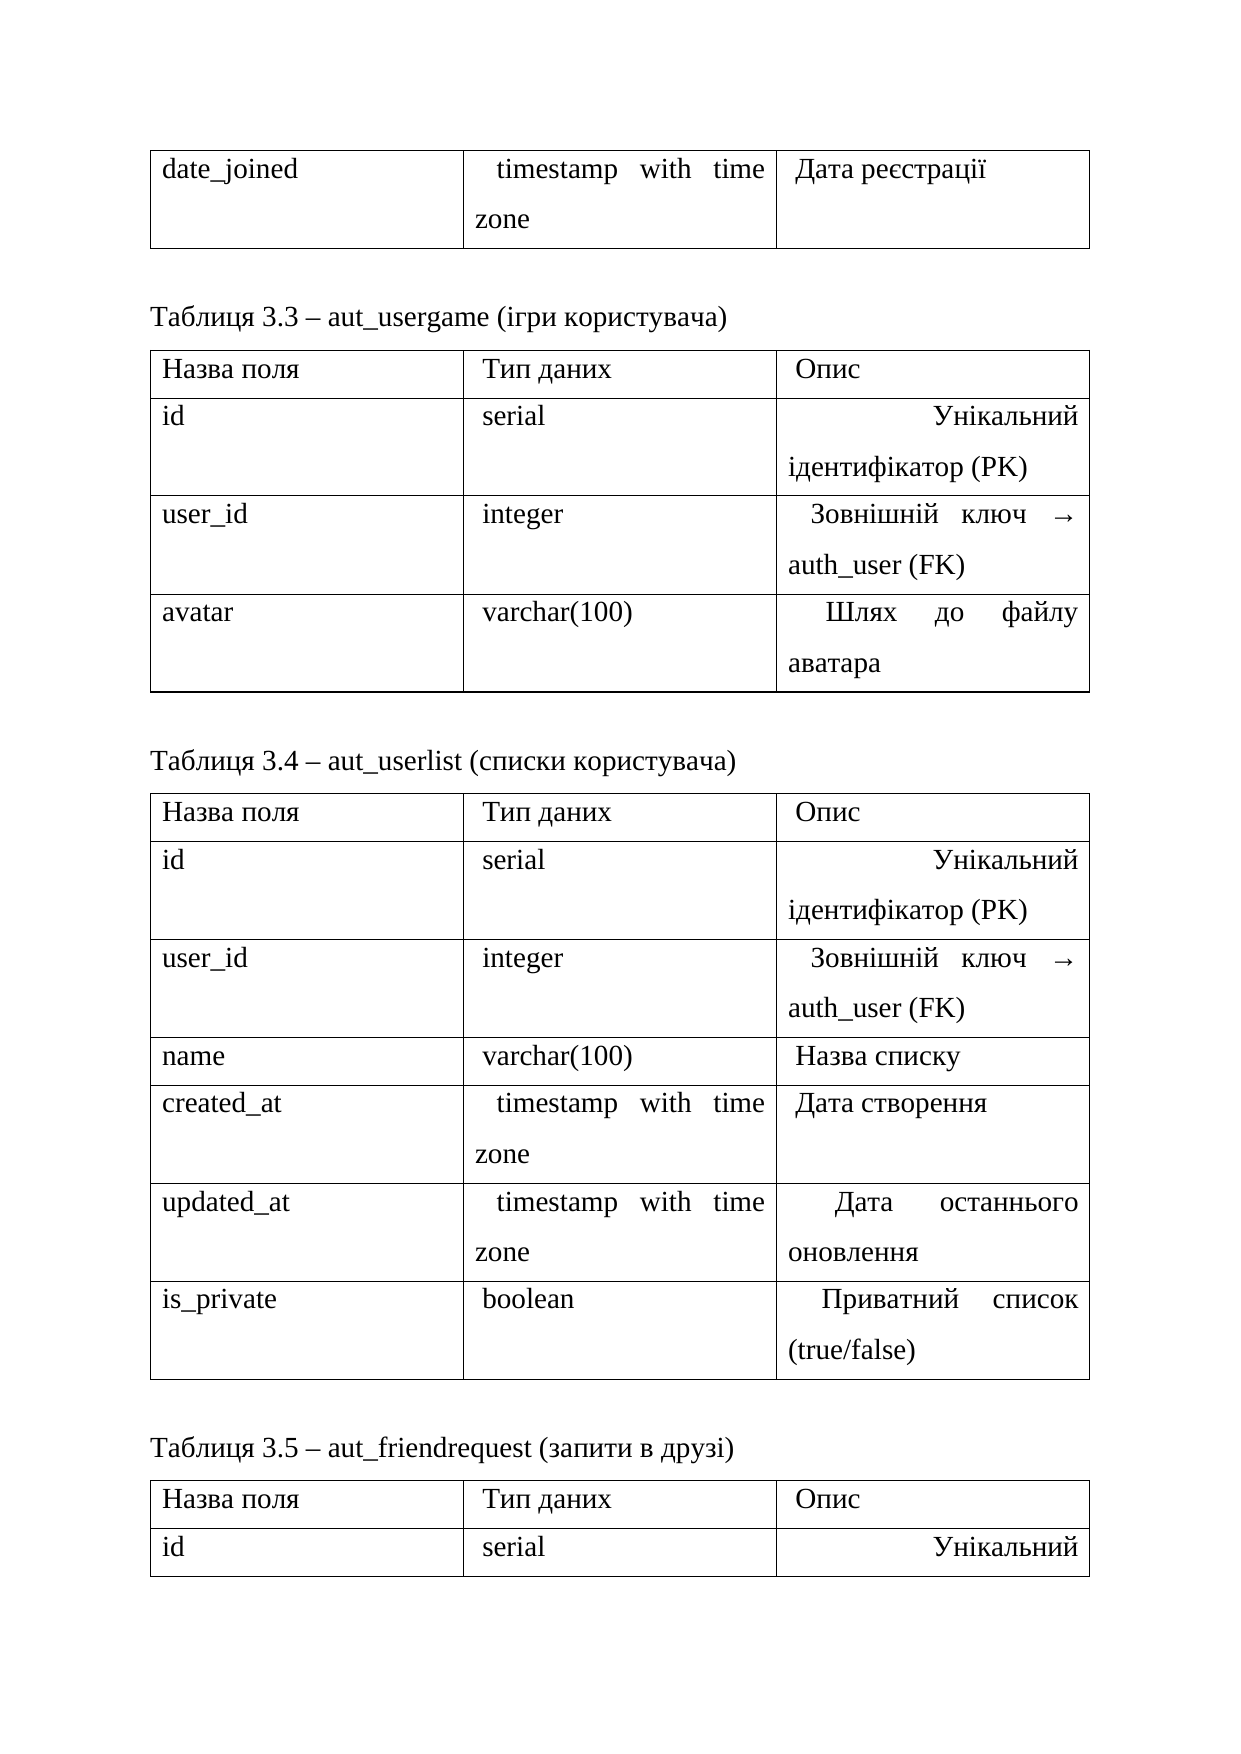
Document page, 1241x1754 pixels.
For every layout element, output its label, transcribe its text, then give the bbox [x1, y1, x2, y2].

text Таблиця 3.5 – aut_friendrequest (запити в друзі) [150, 1430, 1090, 1463]
table_cell Унікальний ідентифікатор (PK) [777, 399, 1089, 495]
table_cell timestamp with time zone [464, 151, 776, 248]
table_cell user_id [151, 940, 463, 1037]
table_cell is_private [151, 1282, 463, 1379]
table_cell created_at [151, 1086, 463, 1183]
table_header Назва поля [151, 794, 463, 841]
table_cell updated_at [151, 1184, 463, 1281]
table_cell varchar(100) [464, 1038, 776, 1084]
table_cell timestamp with time zone [464, 1086, 776, 1183]
table_cell serial [464, 399, 776, 495]
table_header Назва поля [151, 351, 463, 397]
table_cell timestamp with time zone [464, 1184, 776, 1281]
table_cell date_joined [151, 151, 463, 248]
table_cell Зовнішній ключ → auth_user (FK) [777, 496, 1089, 593]
table_cell serial [464, 1529, 776, 1576]
table_cell name [151, 1038, 463, 1084]
text Таблиця 3.3 – aut_usergame (ігри користувача) [150, 299, 1090, 333]
table_cell varchar(100) [464, 595, 776, 691]
table_cell boolean [464, 1282, 776, 1379]
table_cell Дата реєстрації [777, 151, 1089, 248]
table_cell Шлях до файлу аватара [777, 595, 1089, 691]
table_cell id [151, 1529, 463, 1576]
table_header Опис [777, 1481, 1089, 1528]
table_header Опис [777, 794, 1089, 841]
table_cell Зовнішній ключ → auth_user (FK) [777, 940, 1089, 1037]
table_cell id [151, 842, 463, 939]
table_cell Приватний список (true/false) [777, 1282, 1089, 1379]
table_cell user_id [151, 496, 463, 593]
text Таблиця 3.4 – aut_userlist (списки користувача) [150, 743, 1090, 776]
table_cell Дата створення [777, 1086, 1089, 1183]
table_cell Унікальний ідентифікатор (PK) [777, 842, 1089, 939]
table_cell avatar [151, 595, 463, 691]
table_cell serial [464, 842, 776, 939]
table_header Тип даних [464, 351, 776, 397]
table_cell integer [464, 940, 776, 1037]
table_header Опис [777, 351, 1089, 397]
table_cell Дата останнього оновлення [777, 1184, 1089, 1281]
table_header Назва поля [151, 1481, 463, 1528]
table_cell integer [464, 496, 776, 593]
table_cell Назва списку [777, 1038, 1089, 1084]
table_header Тип даних [464, 1481, 776, 1528]
table_header Тип даних [464, 794, 776, 841]
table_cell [777, 1529, 1089, 1576]
table_cell id [151, 399, 463, 495]
